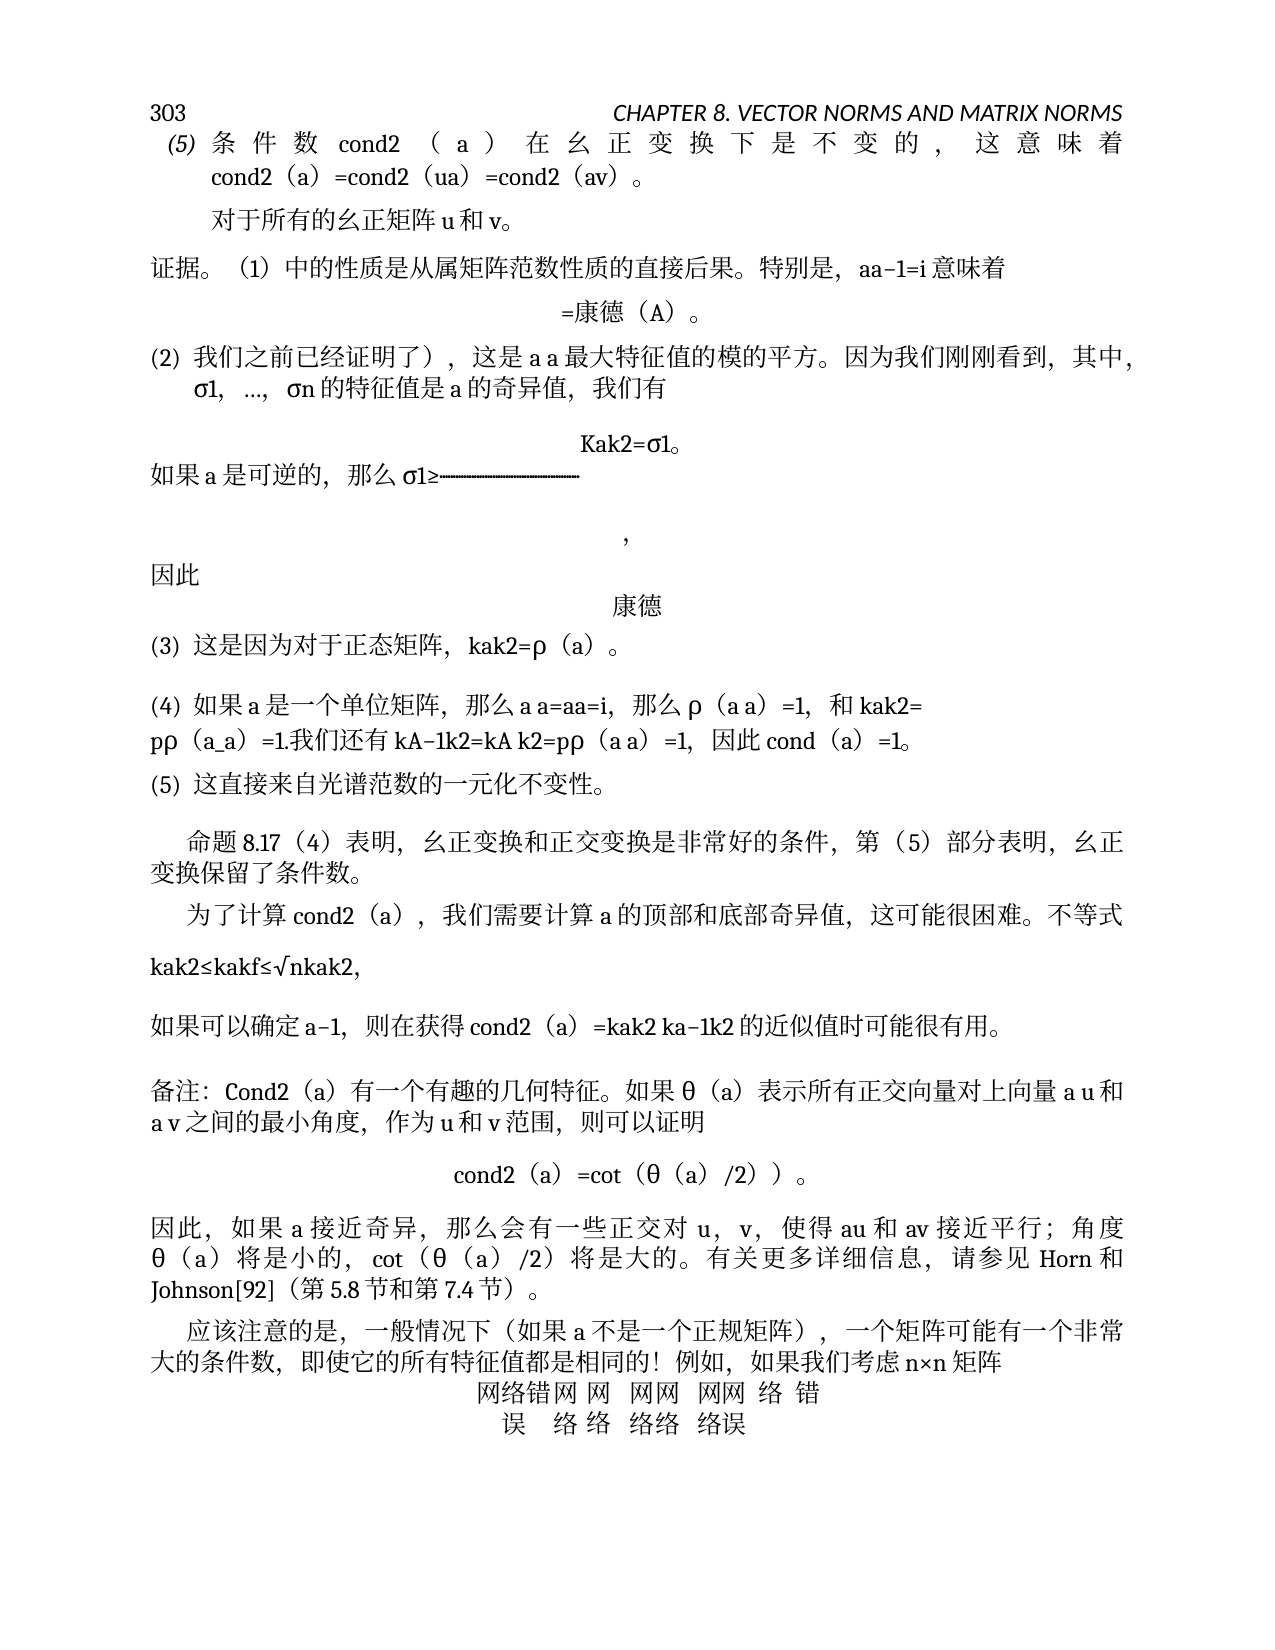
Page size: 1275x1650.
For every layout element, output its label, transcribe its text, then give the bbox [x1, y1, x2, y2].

text Kak2=σ1。 [304, 429, 971, 458]
list 这是因为对于正态矩阵，kak2=ρ（a）。 [150, 632, 1125, 661]
text ， [304, 519, 966, 548]
list 这直接来自光谱范数的一元化不变性。 [150, 771, 1125, 800]
text 如果a是可逆的，那么σ1≥····················································· [150, 462, 1125, 490]
text 因此，如果a接近奇异，那么会有一些正交对u，v，使得au和av接近平行；角度θ（a）将是小的，cot（θ（a）/2）将是大的。有关更多详细信息，请参见Horn和Johnson[92]（第5.8节和第7.4节）。 [150, 1214, 1125, 1305]
list 如果a是一个单位矩阵，那么a a=aa=i，那么ρ（a a）=1，和kak2= [150, 692, 1125, 721]
text cond2（a）=cot（θ（a）/2））。 [288, 1161, 987, 1190]
text 因此 [150, 562, 712, 590]
text 为了计算cond2（a），我们需要计算a的顶部和底部奇异值，这可能很困难。不等式kak2≤kakf≤√nkak2， [150, 902, 1125, 981]
text 备注：Cond2（a）有一个有趣的几何特征。如果θ（a）表示所有正交向量对上向量a u和a v之间的最小角度，作为u和v范围，则可以证明 [150, 1078, 1125, 1137]
list 条件数cond2（a）在幺正变换下是不变的，这意味着cond2（a）=cond2（ua）=cond2（av）。 [166, 130, 1124, 191]
text pρ（a_a）=1.我们还有kA−1k2=kA k2=pρ（a a）=1，因此cond（a）=1。 [150, 727, 1125, 756]
text 康德 [288, 593, 987, 622]
text 命题8.17（4）表明，幺正变换和正交变换是非常好的条件，第（5）部分表明，幺正变换保留了条件数。 [150, 829, 1125, 889]
text 应该注意的是，一般情况下（如果a不是一个正规矩阵），一个矩阵可能有一个非常大的条件数，即使它的所有特征值都是相同的！例如，如果我们考虑n×n矩阵 [150, 1318, 1125, 1378]
text 证据。（1）中的性质是从属矩阵范数性质的直接后果。特别是，aa−1=i意味着 [150, 255, 1125, 284]
text 如果可以确定a−1，则在获得cond2（a）=kak2 ka−1k2的近似值时可能很有用。 [150, 1013, 1125, 1042]
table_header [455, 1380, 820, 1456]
text 对于所有的幺正矩阵u和v。 [211, 207, 1124, 235]
text =康德（A）。 [288, 299, 987, 328]
list 我们之前已经证明了），这是a a最大特征值的模的平方。因为我们刚刚看到，其中，σ1，…，σn的特征值是a的奇异值，我们有 [150, 344, 1125, 403]
